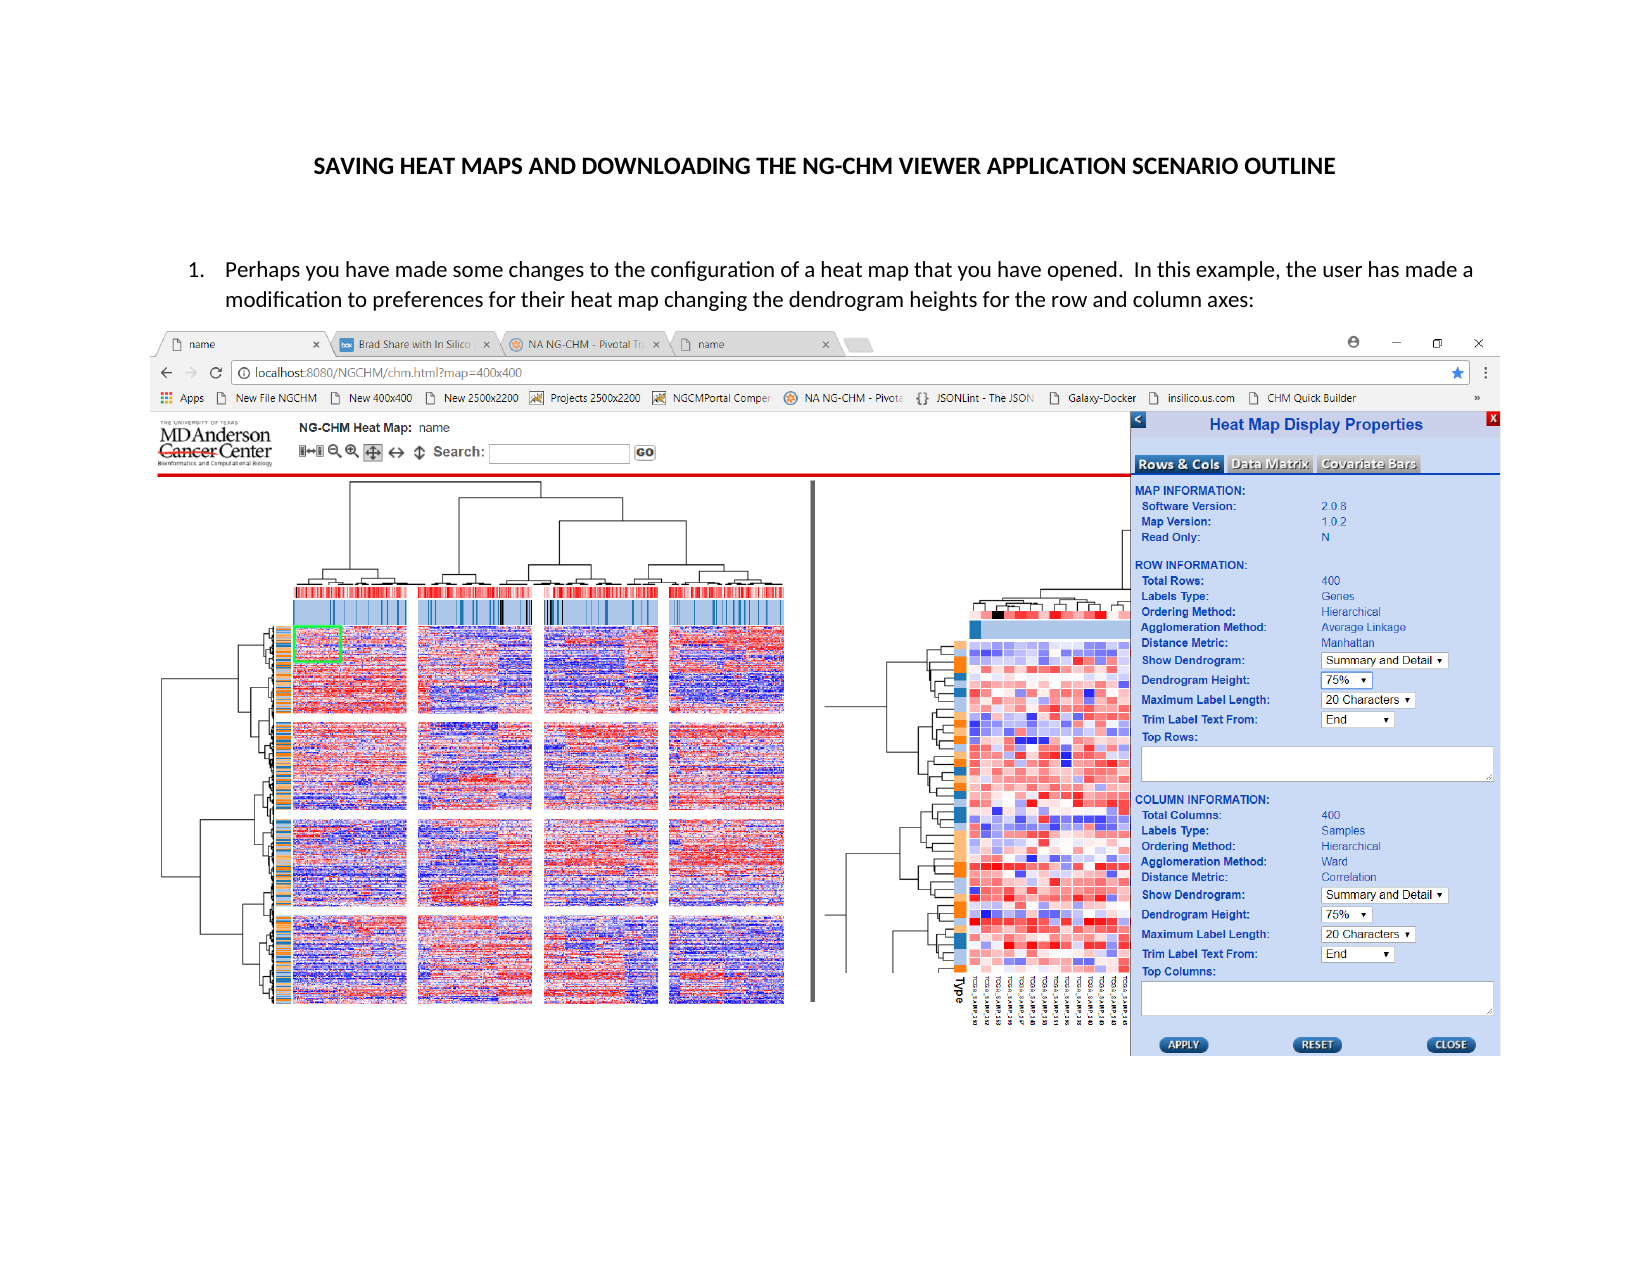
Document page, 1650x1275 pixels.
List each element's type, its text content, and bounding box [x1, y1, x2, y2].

text SAVING HEAT MAPS AND DOWNLOADING THE NG-CHM VIEWER APPLICATION SCENARIO OUTLINE [150, 150, 1500, 181]
picture [150, 331, 1500, 1056]
list Perhaps you have made some changes to the configuration of a heat map that you have opened. In this example, the user has made a modification to preferences for their heat map changing the dendrogram heights for the row and column axes: [187, 255, 1500, 313]
